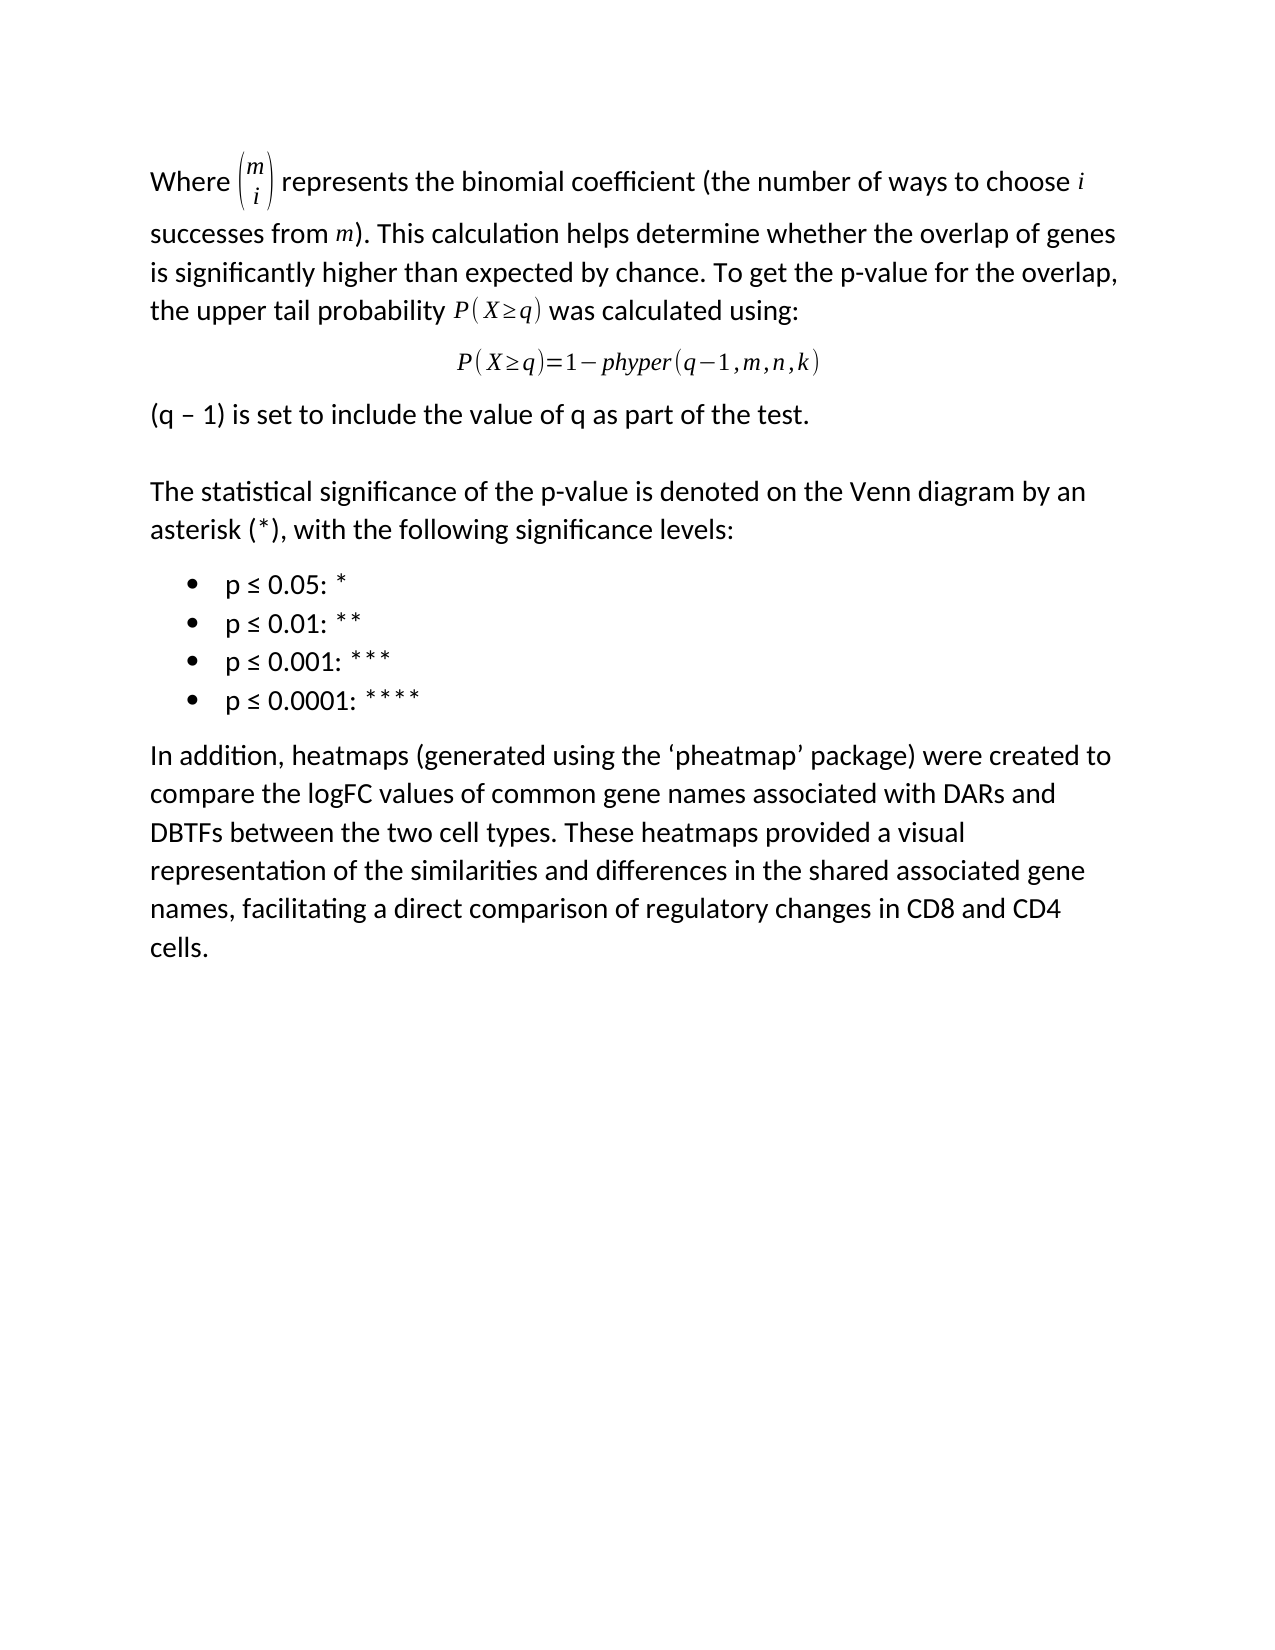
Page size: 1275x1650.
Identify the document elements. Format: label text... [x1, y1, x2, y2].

text (q – 1) is set to include the value of q as part of the test. The statistical significance of the p-value is denoted on the Venn diagram by an asterisk (*), with the following significance levels: [150, 396, 1125, 547]
text In addition, heatmaps (generated using the ‘pheatmap’ package) were created to compare the logFC values of common gene names associated with DARs and DBTFs between the two cell types. These heatmaps provided a visual representation of the similarities and differences in the shared associated gene names, facilitating a direct comparison of regulatory changes in CD8 and CD4 cells. [150, 737, 1125, 965]
text Where represents the binomial coefficient (the number of ways to choose successes from ). This calculation helps determine whether the overlap of genes is significantly higher than expected by chance. To get the p-value for the overlap, the upper tail probability was calculated using: [150, 150, 1125, 328]
list p ≤ 0.05: * [187, 566, 1125, 602]
list p ≤ 0.0001: **** [187, 682, 1125, 717]
list p ≤ 0.001: *** [187, 643, 1125, 679]
list p ≤ 0.01: ** [187, 605, 1125, 641]
